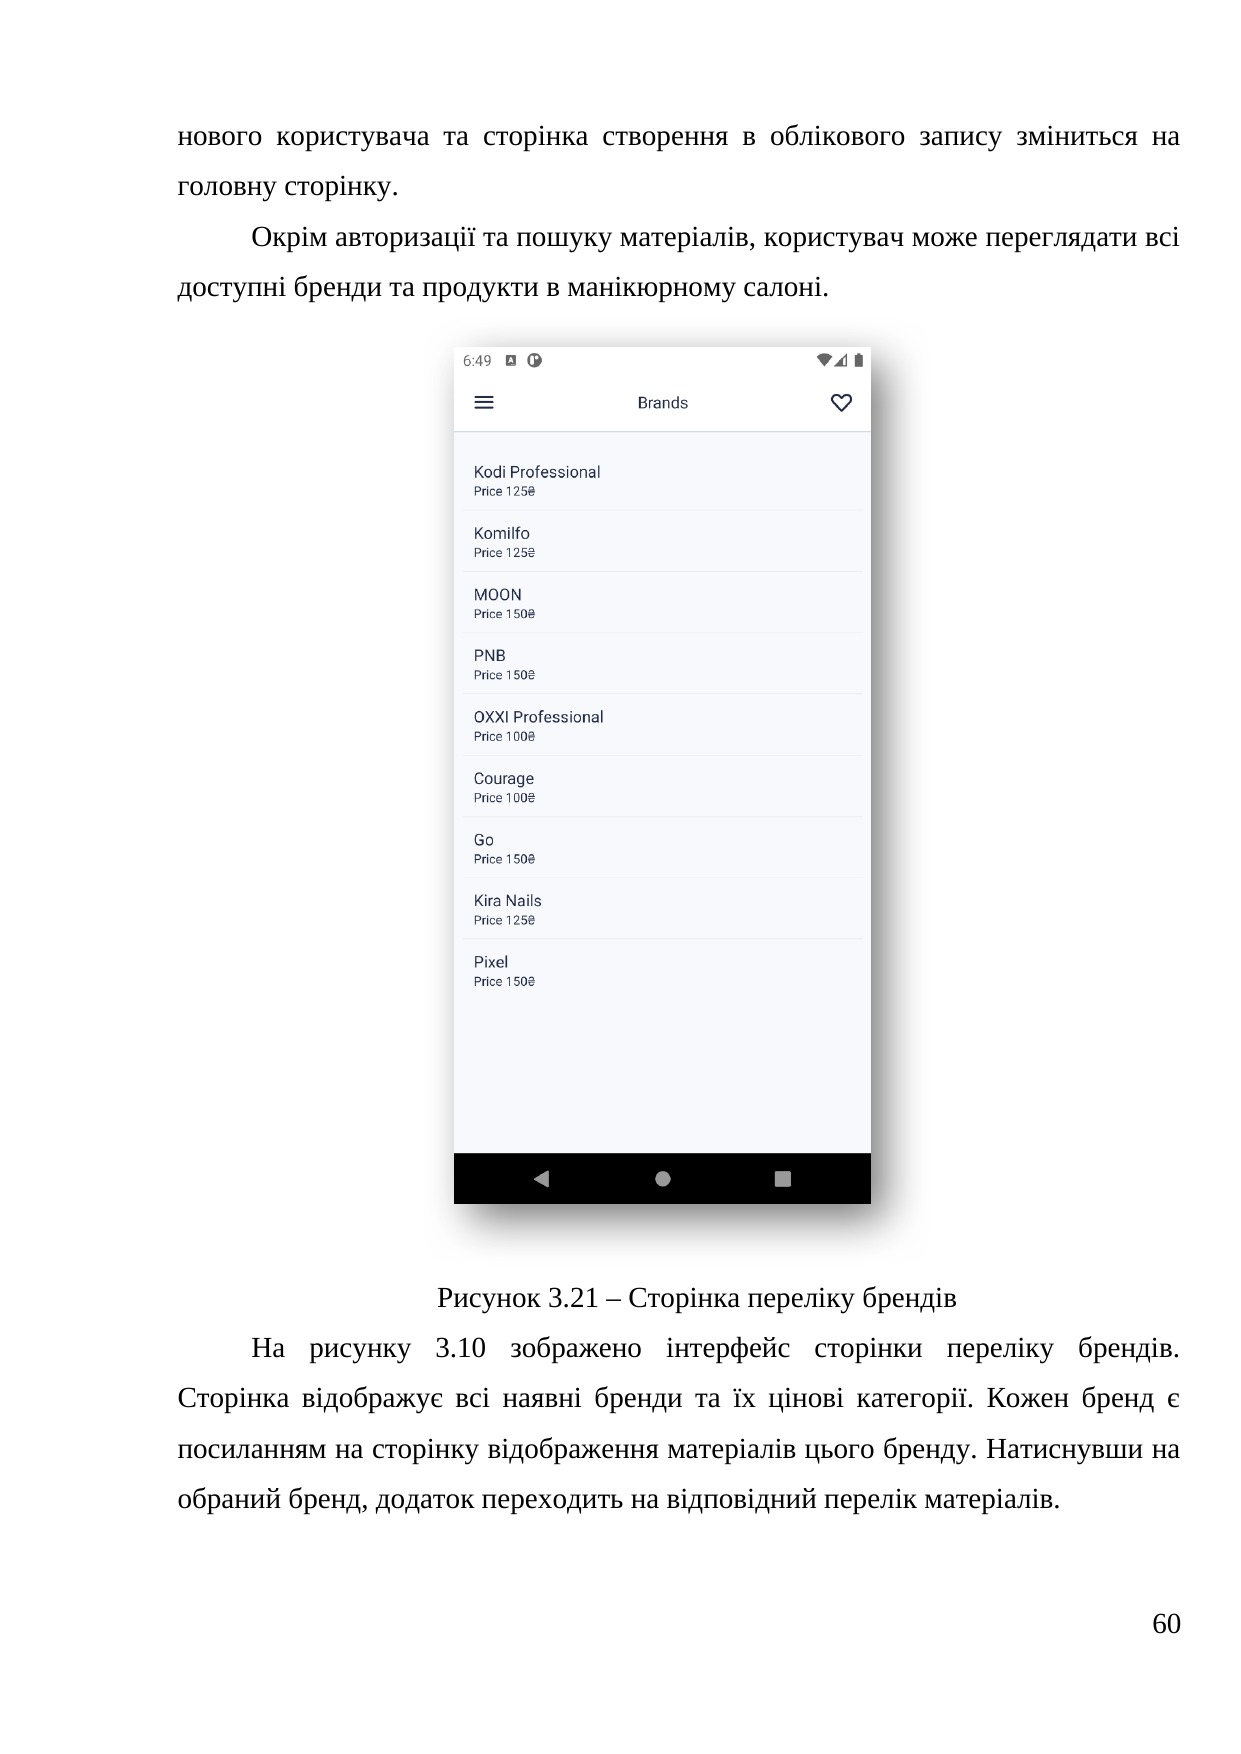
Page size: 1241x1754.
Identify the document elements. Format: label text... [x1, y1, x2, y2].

text На рисунку 3.10 зображено інтерфейс сторінки переліку брендів. Сторінка відображує всі наявні бренди та їх цінові категорії. Кожен бренд є посиланням на сторінку відображення матеріалів цього бренду. Натиснувши на обраний бренд, додаток переходить на відповідний перелік матеріалів. [177, 1330, 1181, 1515]
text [177, 118, 1181, 202]
picture [454, 347, 871, 1204]
text Окрім авторизації та пошуку матеріалів, користувач може переглядати всі доступні бренди та продукти в манікюрному салоні. [177, 219, 1181, 303]
